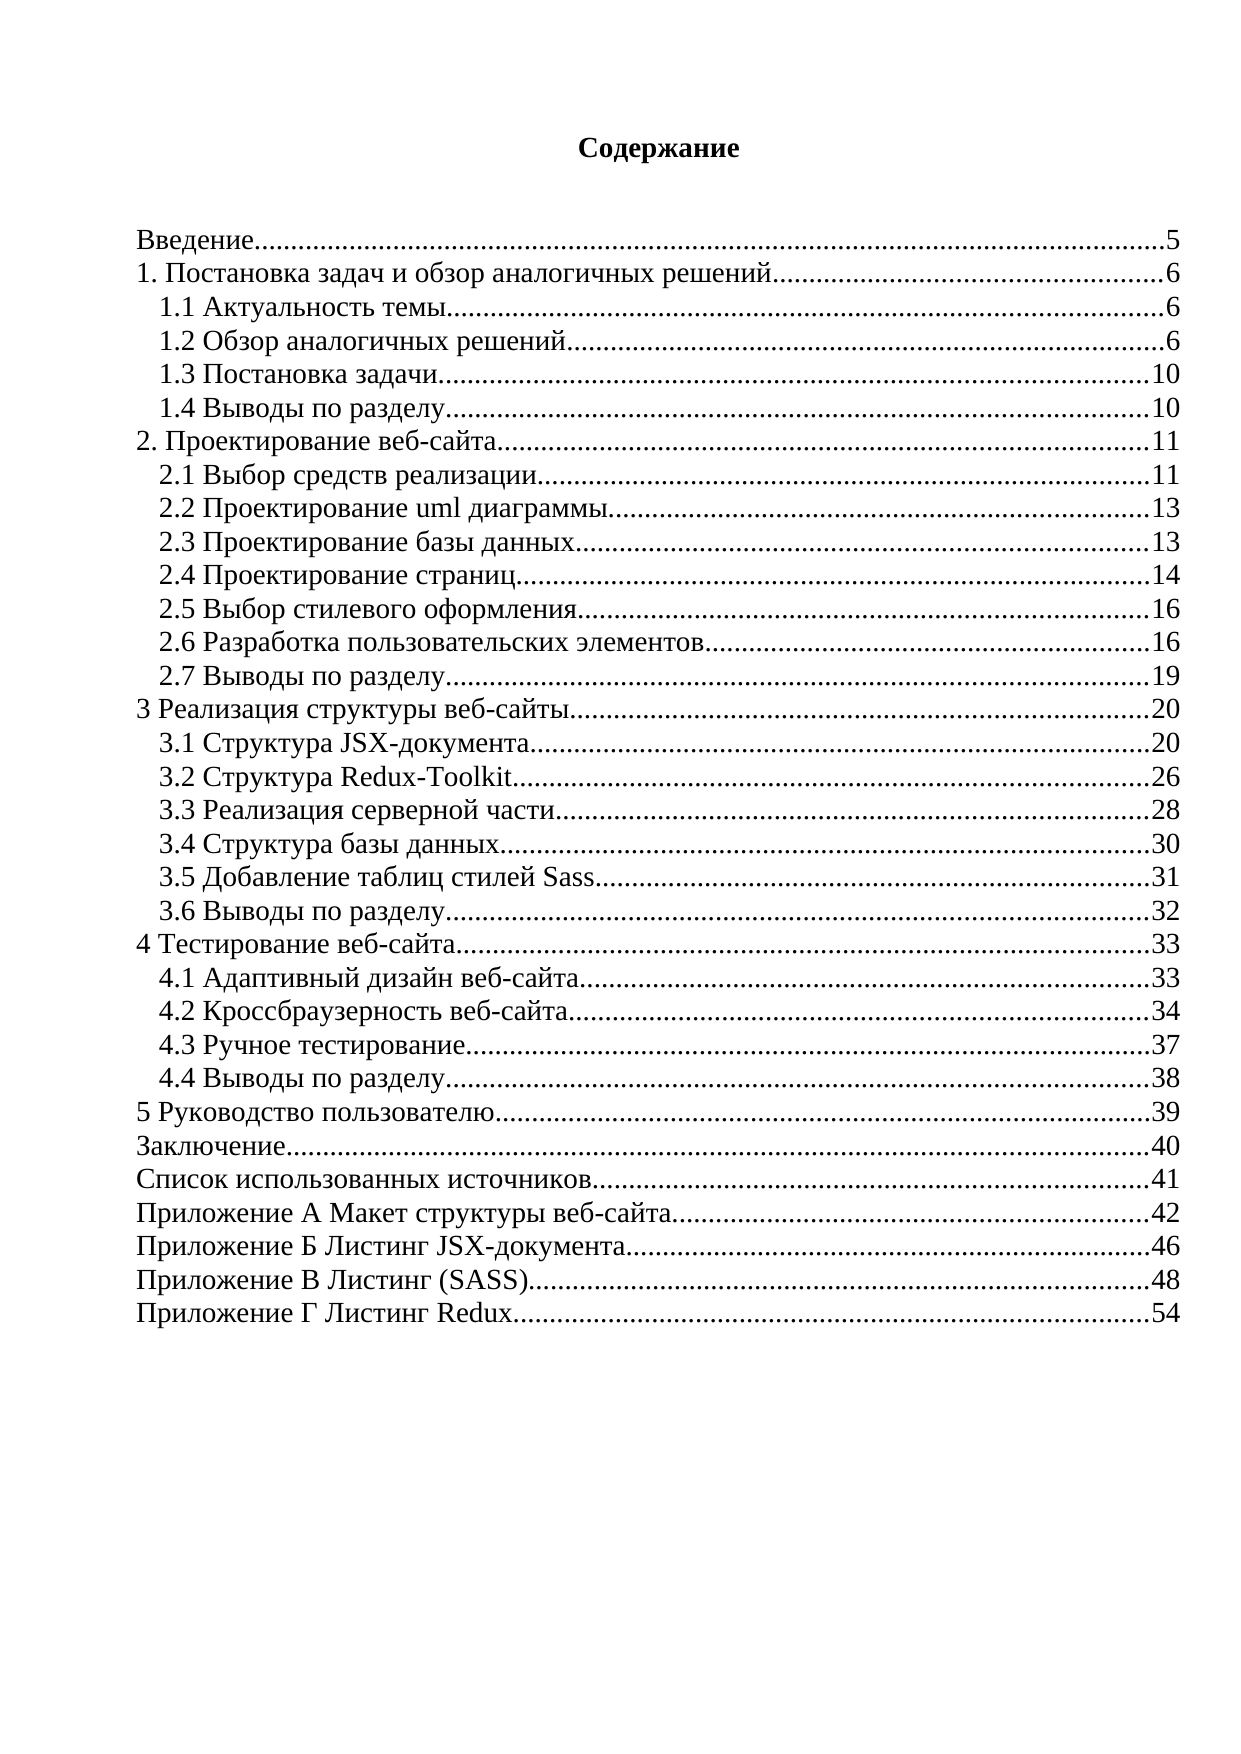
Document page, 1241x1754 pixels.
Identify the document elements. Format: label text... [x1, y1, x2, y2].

text Содержание [136, 130, 1181, 163]
